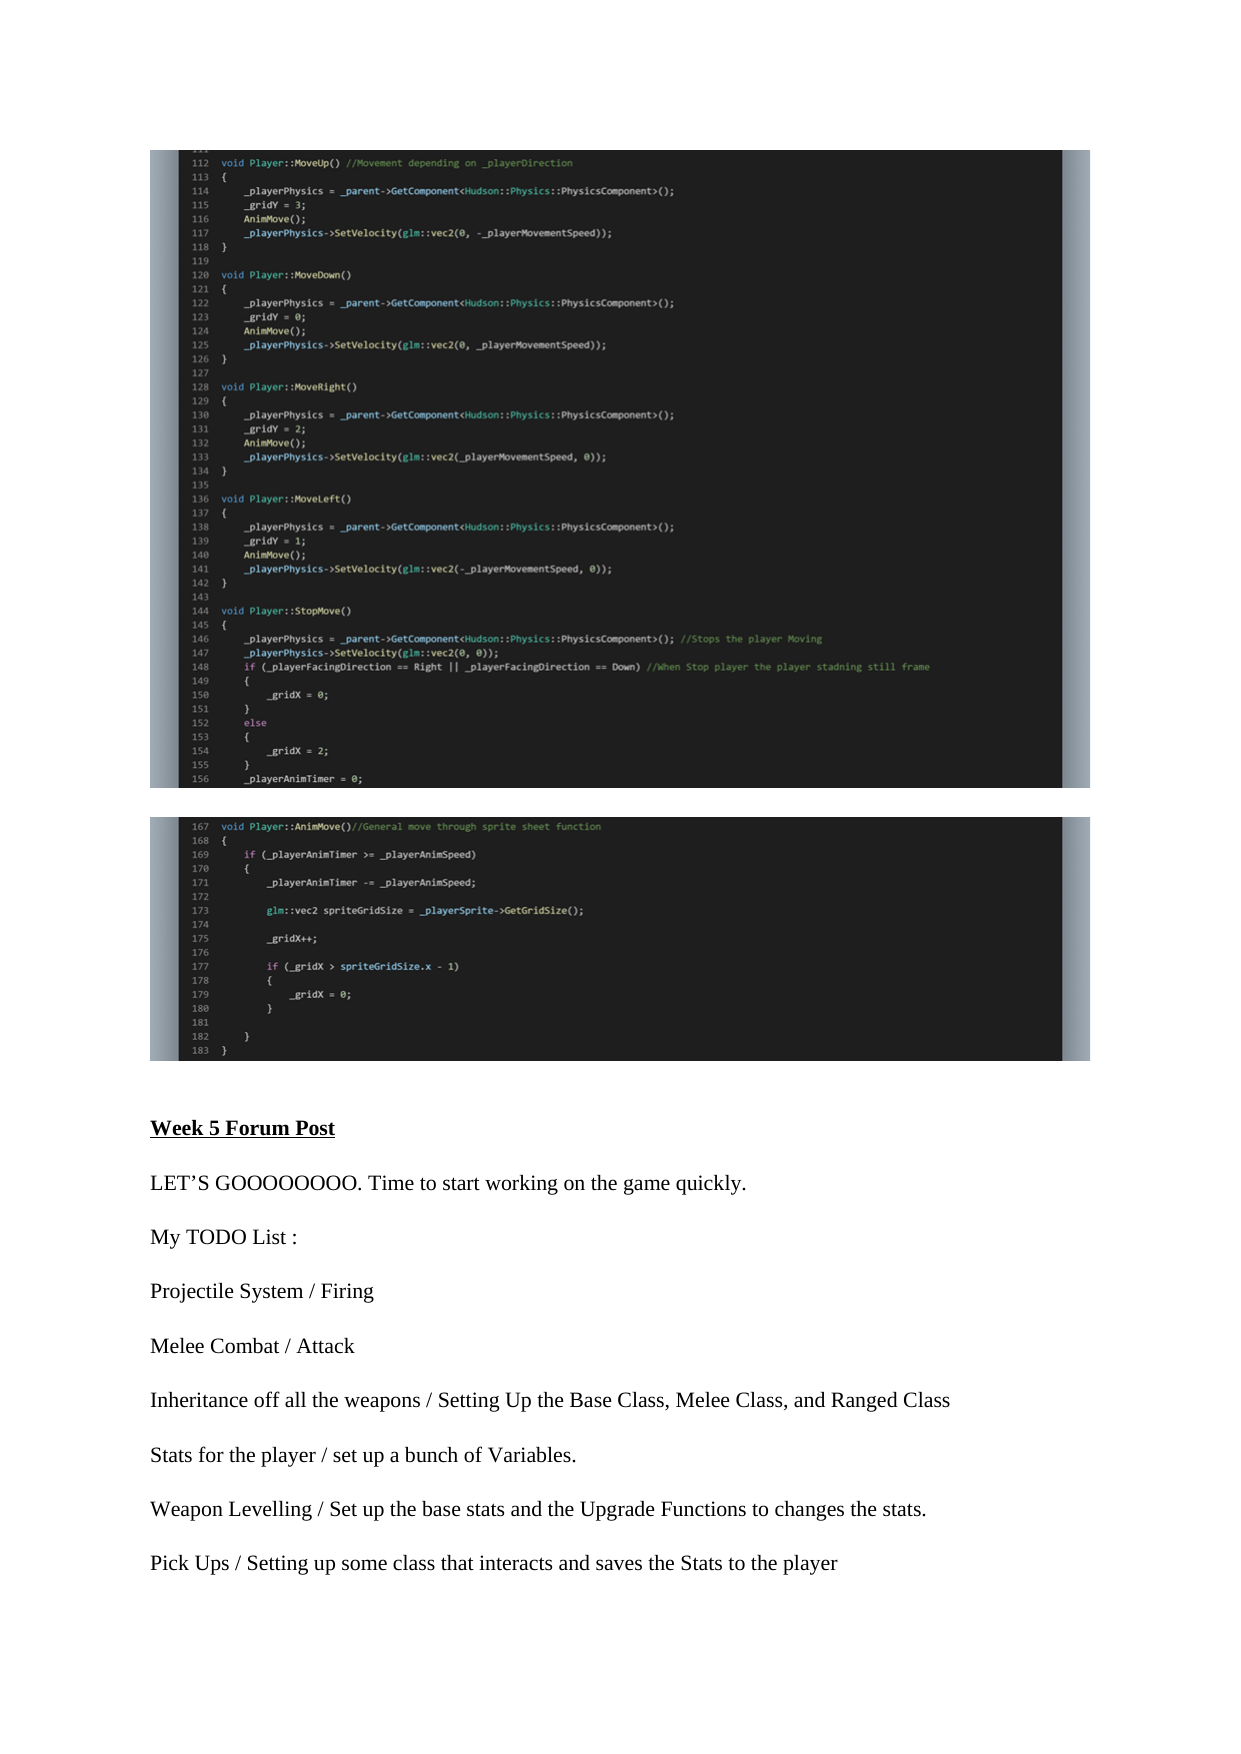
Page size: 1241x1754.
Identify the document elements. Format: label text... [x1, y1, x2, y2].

text Inheritance off all the weapons / Setting Up the Base Class, Melee Class, and Ranged Class [150, 1387, 1090, 1412]
text Week 5 Forum Post [150, 1115, 1090, 1141]
text Weapon Levelling / Set up the base stats and the Upgrade Functions to changes the stats. [150, 1496, 1090, 1521]
text Pick Ups / Setting up some class that interacts and saves the Stats to the player [150, 1550, 1090, 1576]
text Stats for the player / set up a bunch of Variables. [150, 1442, 1090, 1467]
text Projectile System / Firing [150, 1278, 1090, 1304]
text My TODO List : [150, 1224, 1090, 1249]
picture [150, 817, 1091, 1061]
text LET’S GOOOOOOOO. Time to start working on the game quickly. [150, 1170, 1090, 1195]
text Melee Combat / Attack [150, 1333, 1090, 1358]
picture [150, 150, 1091, 788]
